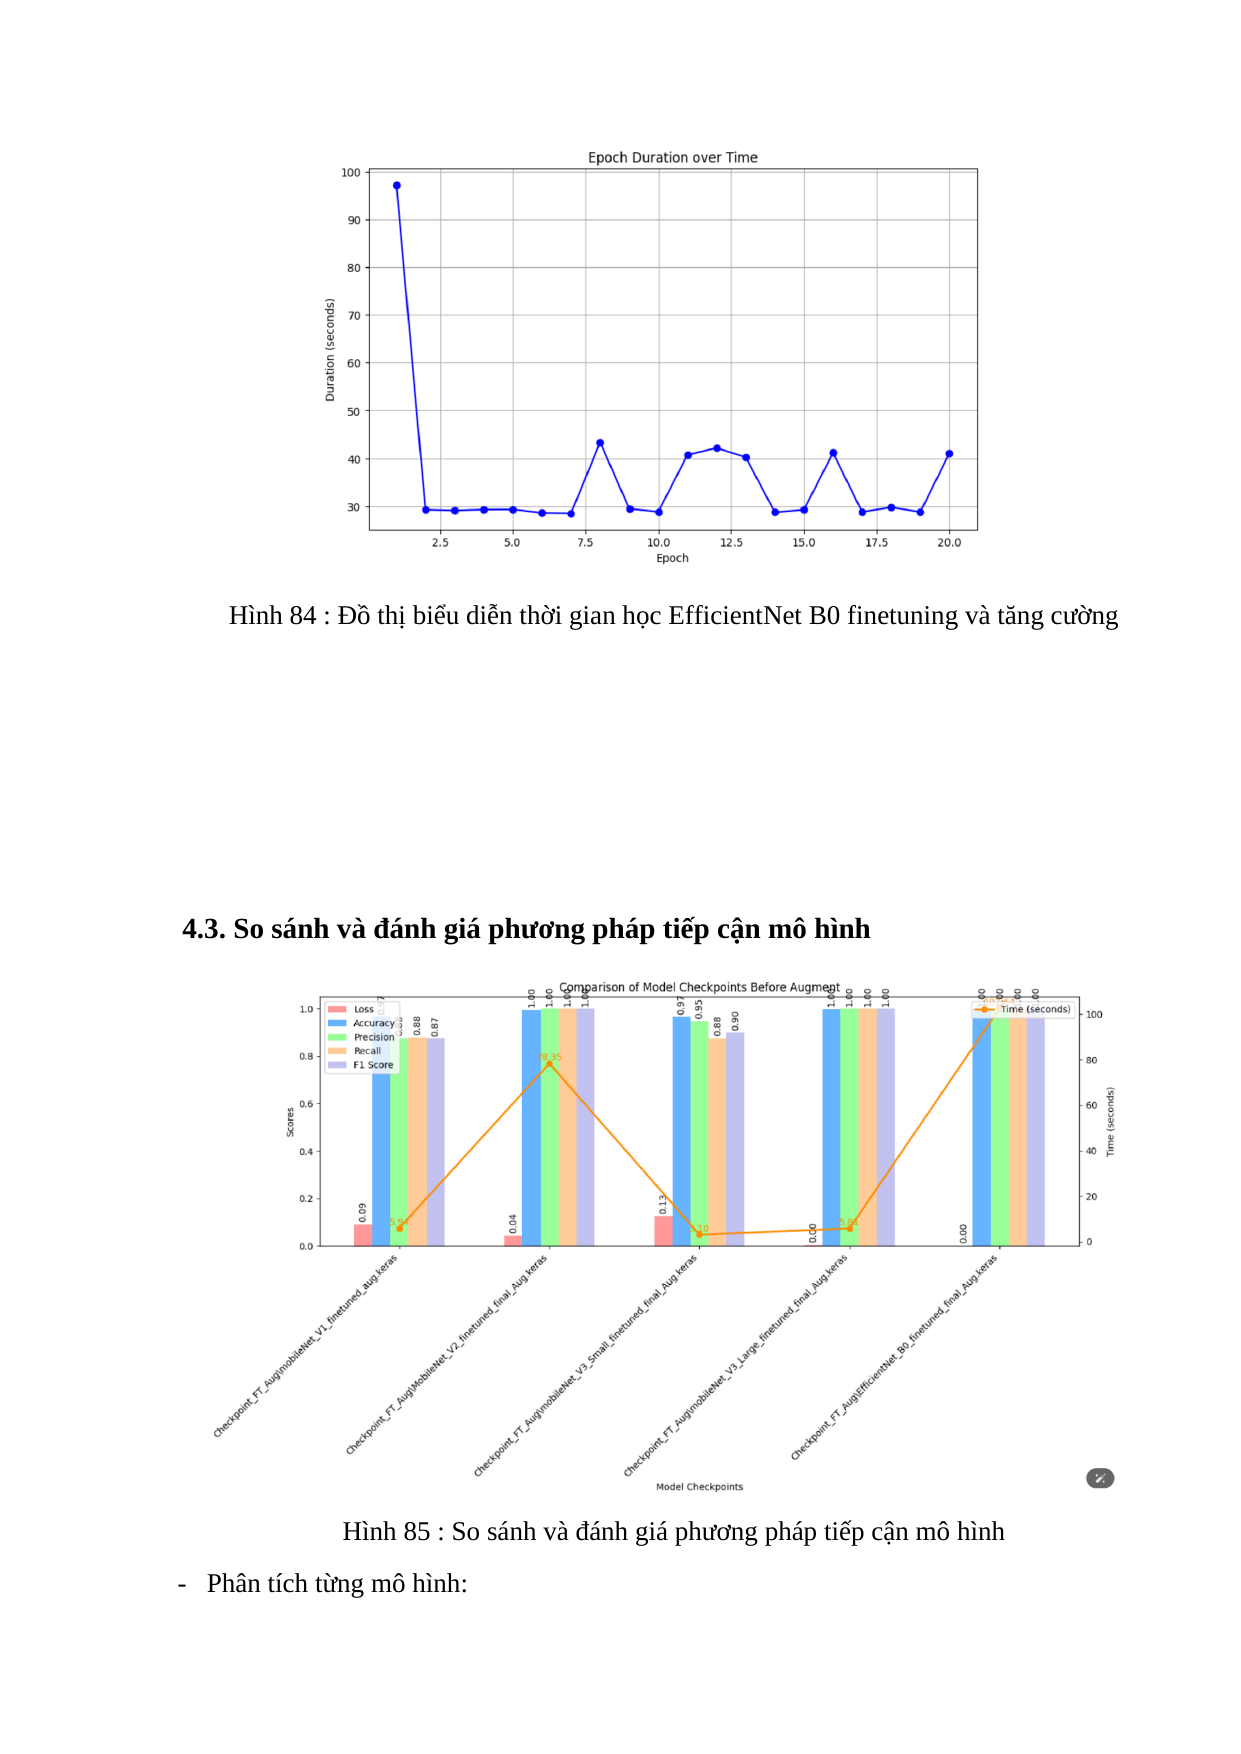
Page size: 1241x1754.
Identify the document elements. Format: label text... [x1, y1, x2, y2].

text - Phân tích từng mô hình: [177, 1567, 1122, 1598]
text Hình 85 : So sánh và đánh giá phương pháp tiếp cận mô hình [183, 1515, 1121, 1546]
subtitle 4.3. So sánh và đánh giá phương pháp tiếp cận mô hình [182, 911, 1122, 945]
picture [182, 974, 1128, 1495]
text Hình 84 : Đồ thị biểu diễn thời gian học EfficientNet B0 finetuning và tăng cường [183, 599, 1121, 631]
picture [318, 147, 981, 570]
